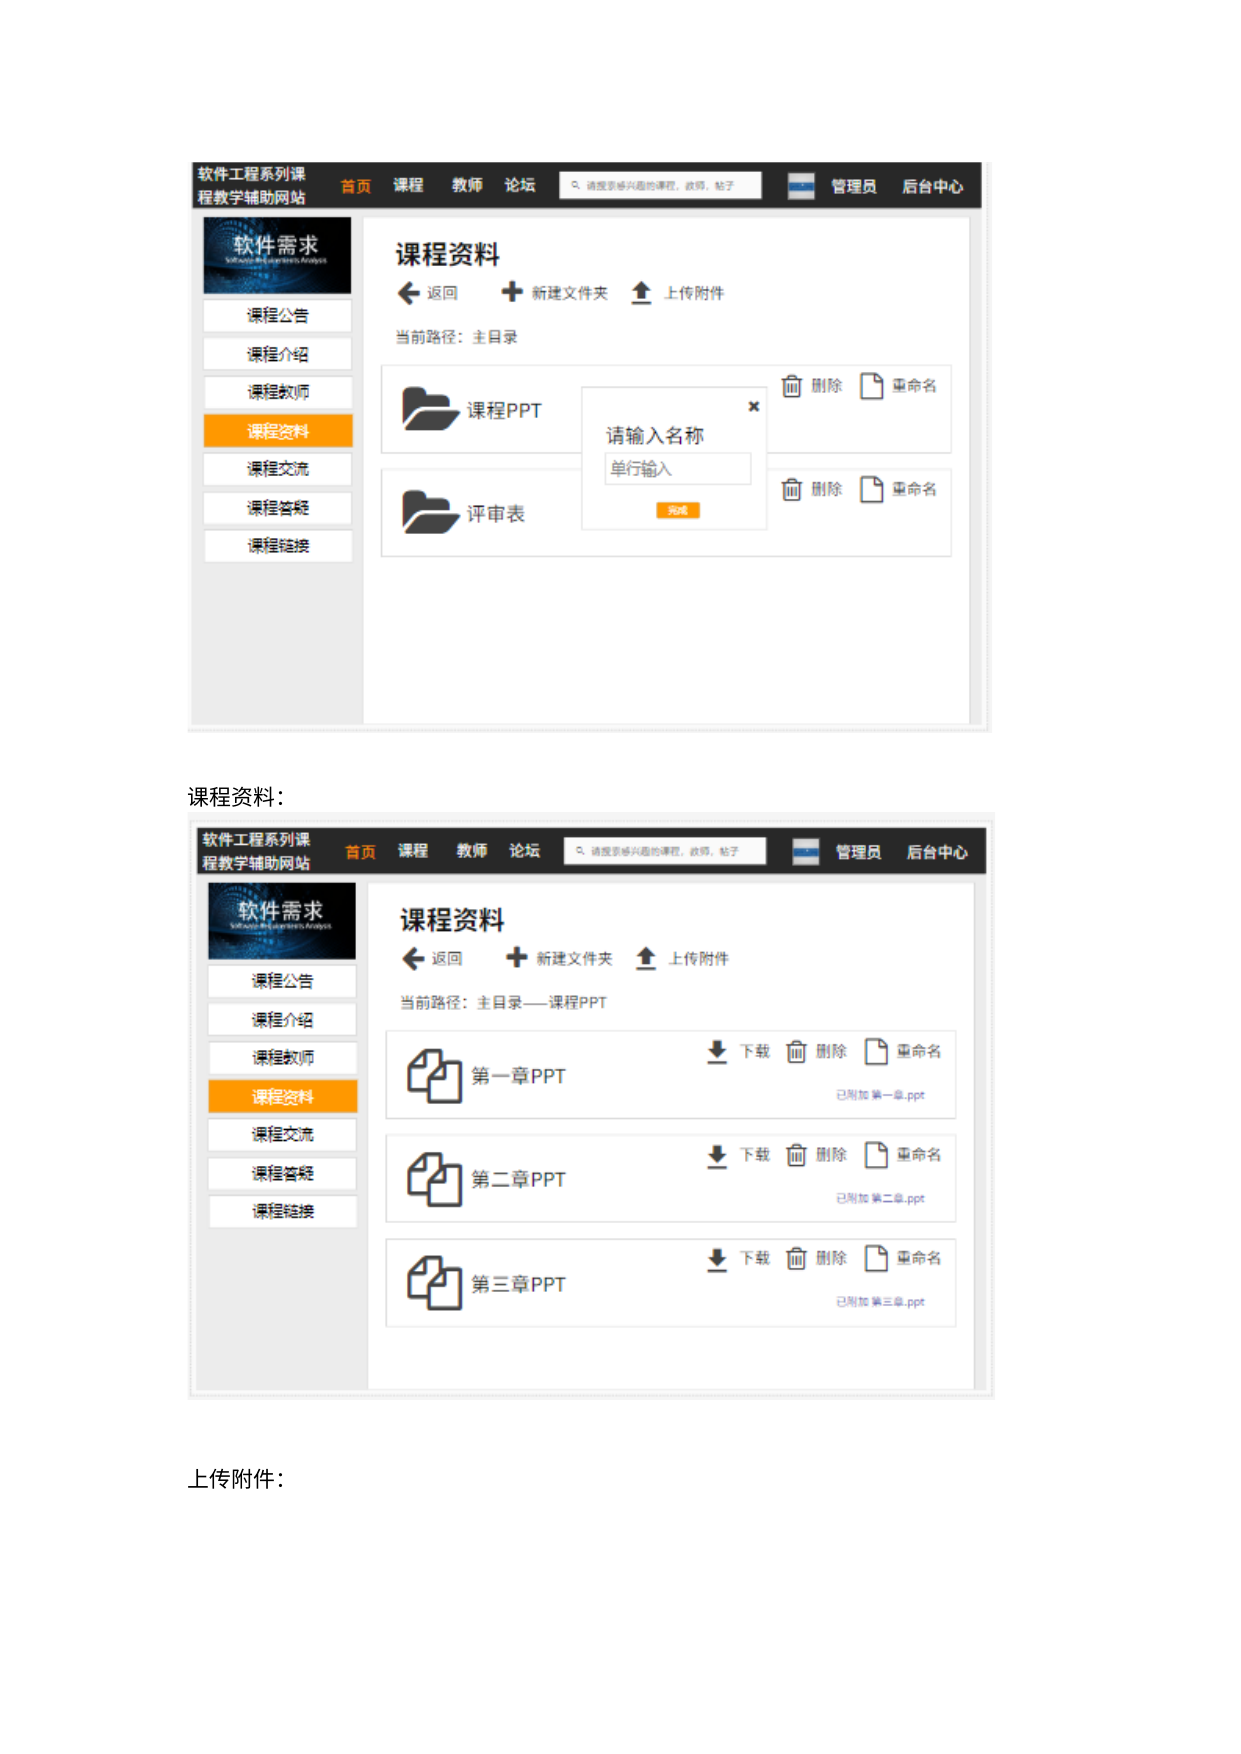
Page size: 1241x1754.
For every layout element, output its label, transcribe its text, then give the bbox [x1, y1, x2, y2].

text 课程资料： [187, 779, 1053, 812]
picture [187, 812, 996, 1400]
picture [187, 162, 993, 733]
text 上传附件： [187, 1462, 1053, 1494]
